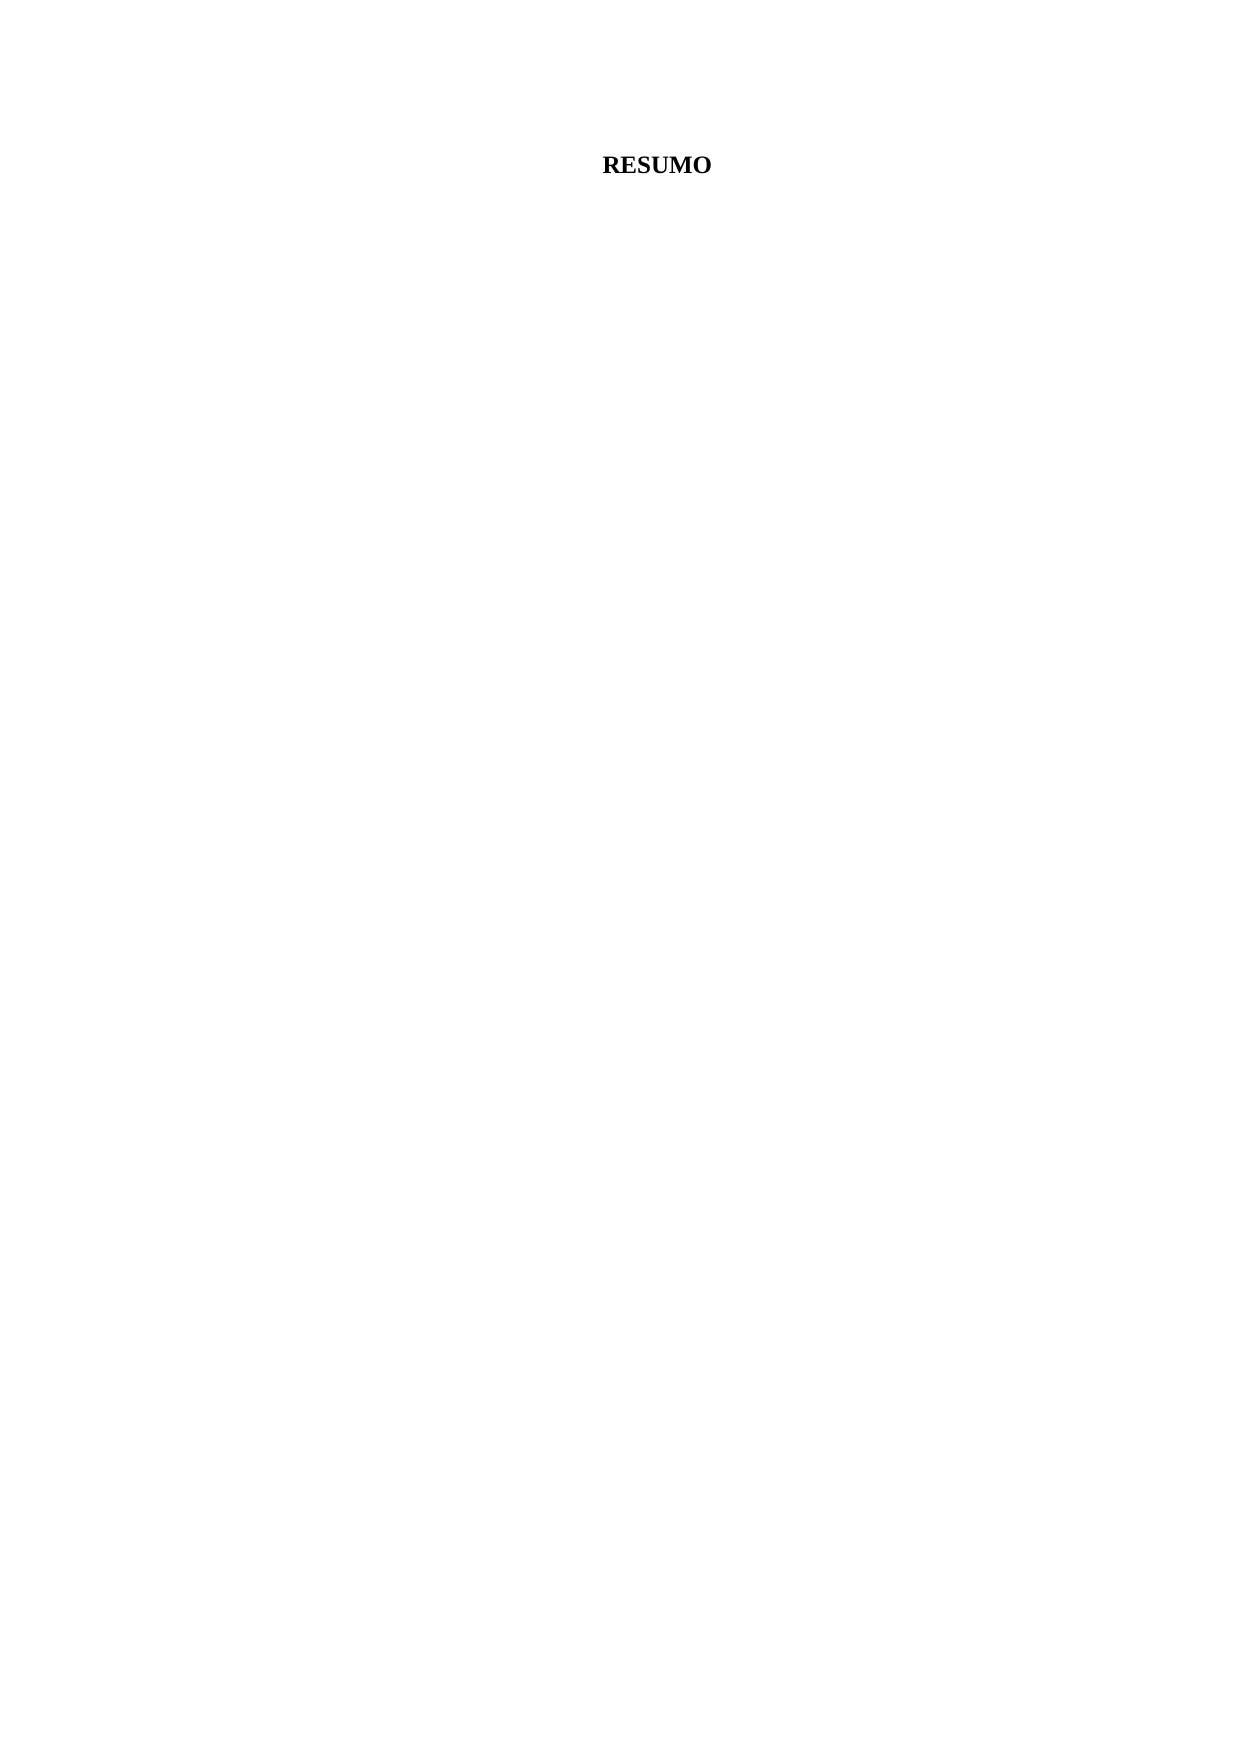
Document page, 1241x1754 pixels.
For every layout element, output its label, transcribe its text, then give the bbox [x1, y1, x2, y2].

text RESUMO [150, 150, 1090, 179]
